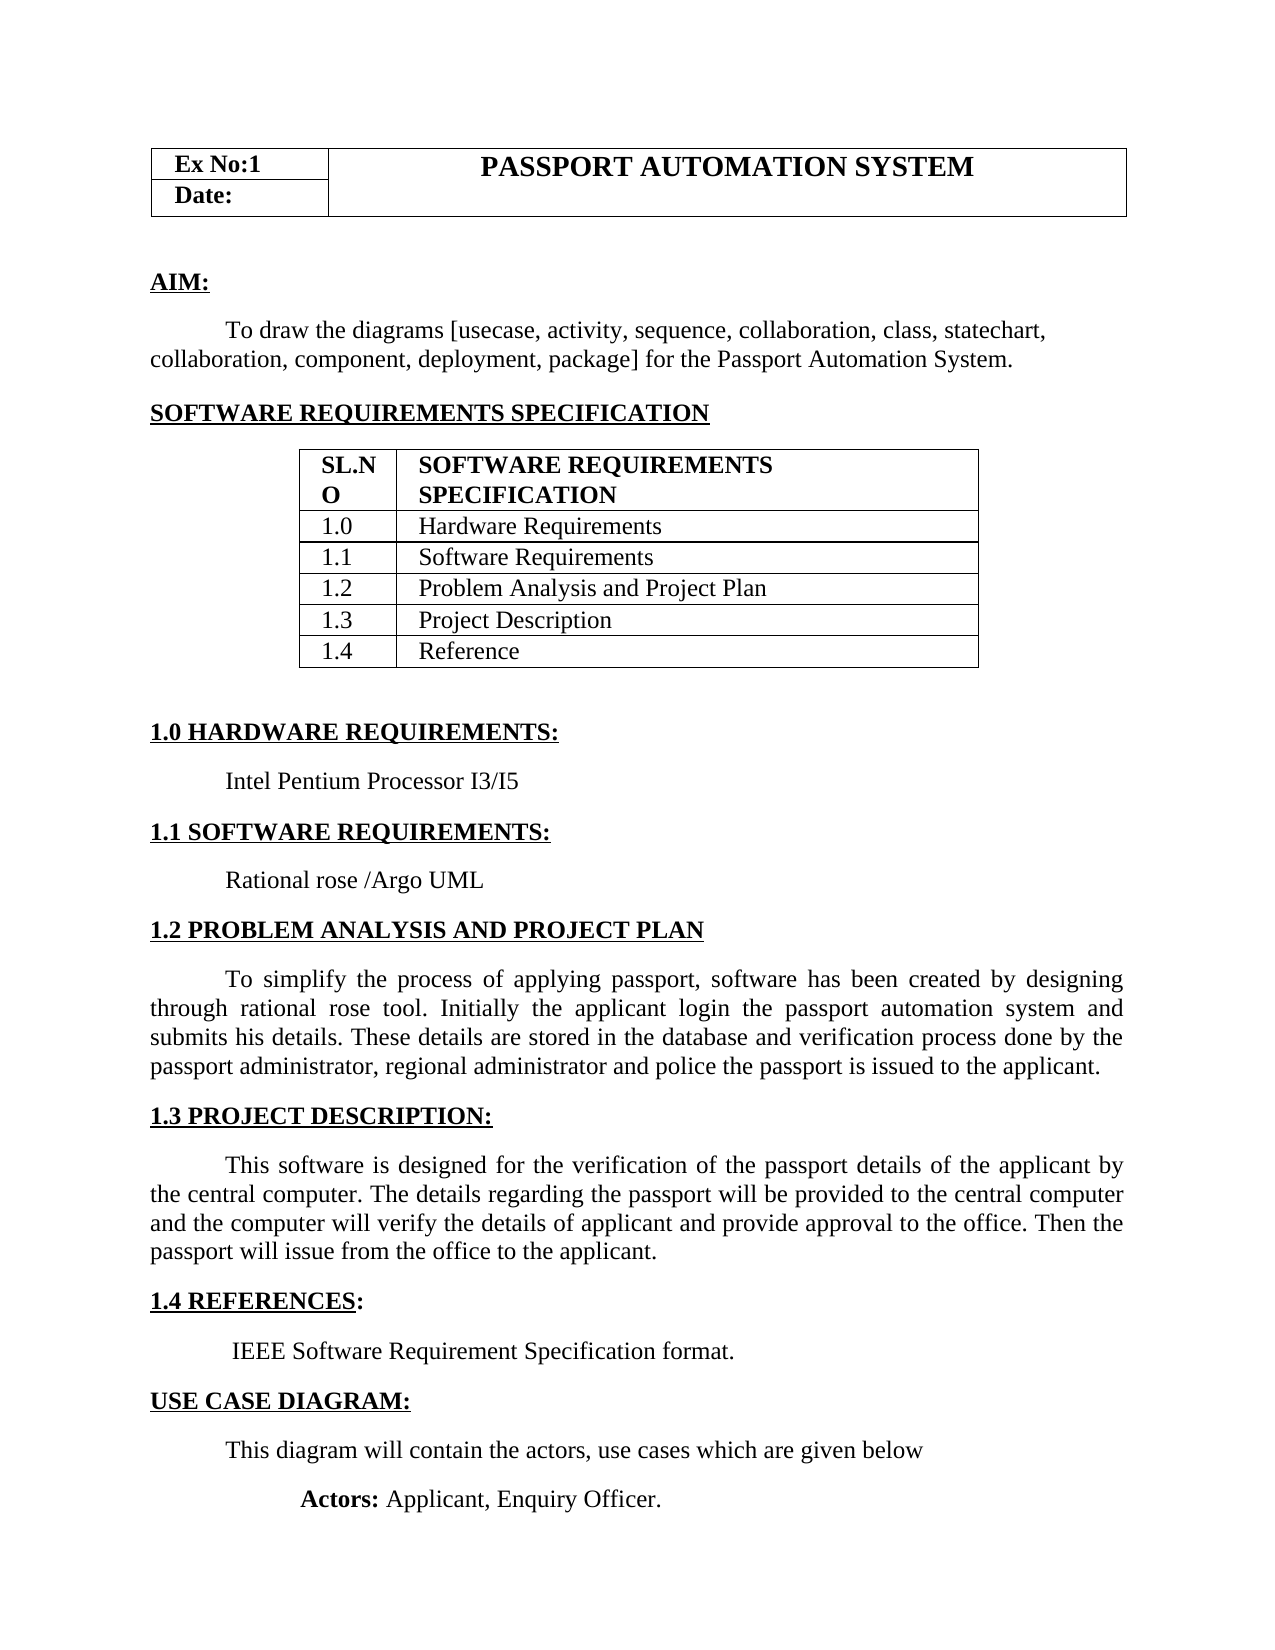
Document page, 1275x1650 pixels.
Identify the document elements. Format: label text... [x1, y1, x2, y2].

subtitle REFERENCES: [150, 1286, 1200, 1315]
subtitle AIM: [150, 267, 1200, 295]
table_cell 1.0 [300, 511, 396, 541]
list HARDWARE REQUIREMENTS: [150, 717, 1200, 746]
table_cell Problem Analysis and Project Plan [397, 574, 978, 604]
table_cell Software Requirements [397, 543, 978, 572]
subtitle USE CASE DIAGRAM: [150, 1386, 1200, 1414]
text To draw the diagrams [usecase, activity, sequence, collaboration, class, statechart, [225, 316, 1200, 344]
table_cell Reference [397, 636, 978, 667]
subtitle PROBLEM ANALYSIS AND PROJECT PLAN [150, 916, 1200, 944]
table_cell Date: [152, 180, 328, 216]
text This software is designed for the verification of the passport details of the applicant by the central computer. The details regarding the passport will be provided to the central computer and the computer will verify the details of applicant and provide approval to the office. Then the passport will issue from the office to the applicant. [150, 1150, 1125, 1265]
subtitle PROJECT DESCRIPTION: [150, 1101, 1200, 1130]
table_cell Project Description [397, 605, 978, 635]
subtitle SOFTWARE REQUIREMENTS: [150, 817, 1200, 845]
text collaboration, component, deployment, package] for the Passport Automation System. [150, 344, 1200, 373]
text IEEE Software Requirement Specification format. [232, 1336, 1200, 1364]
table_header Ex No:1 [152, 149, 328, 179]
subtitle SOFTWARE REQUIREMENTS SPECIFICATION [150, 398, 1200, 427]
table_header SL.NO [300, 450, 396, 510]
table_header SOFTWARE REQUIREMENTS SPECIFICATION [397, 450, 978, 510]
text Intel Pentium Processor I3/I5 [225, 766, 1200, 795]
text Rational rose /Argo UML [225, 866, 1200, 894]
text Actors: Applicant, Enquiry Officer. [300, 1484, 1200, 1513]
table_cell 1.2 [300, 574, 396, 604]
table_cell 1.1 [300, 543, 396, 572]
table_cell 1.4 [300, 636, 396, 667]
table_header PASSPORT AUTOMATION SYSTEM [329, 149, 1126, 216]
text To simplify the process of applying passport, software has been created by designing through rational rose tool. Initially the applicant login the passport automation system and submits his details. These details are stored in the database and verification process done by the passport administrator, regional administrator and police the passport is issued to the applicant. [150, 964, 1125, 1079]
table_cell Hardware Requirements [397, 511, 978, 541]
table_cell 1.3 [300, 605, 396, 635]
text This diagram will contain the actors, use cases which are given below [225, 1435, 1200, 1463]
